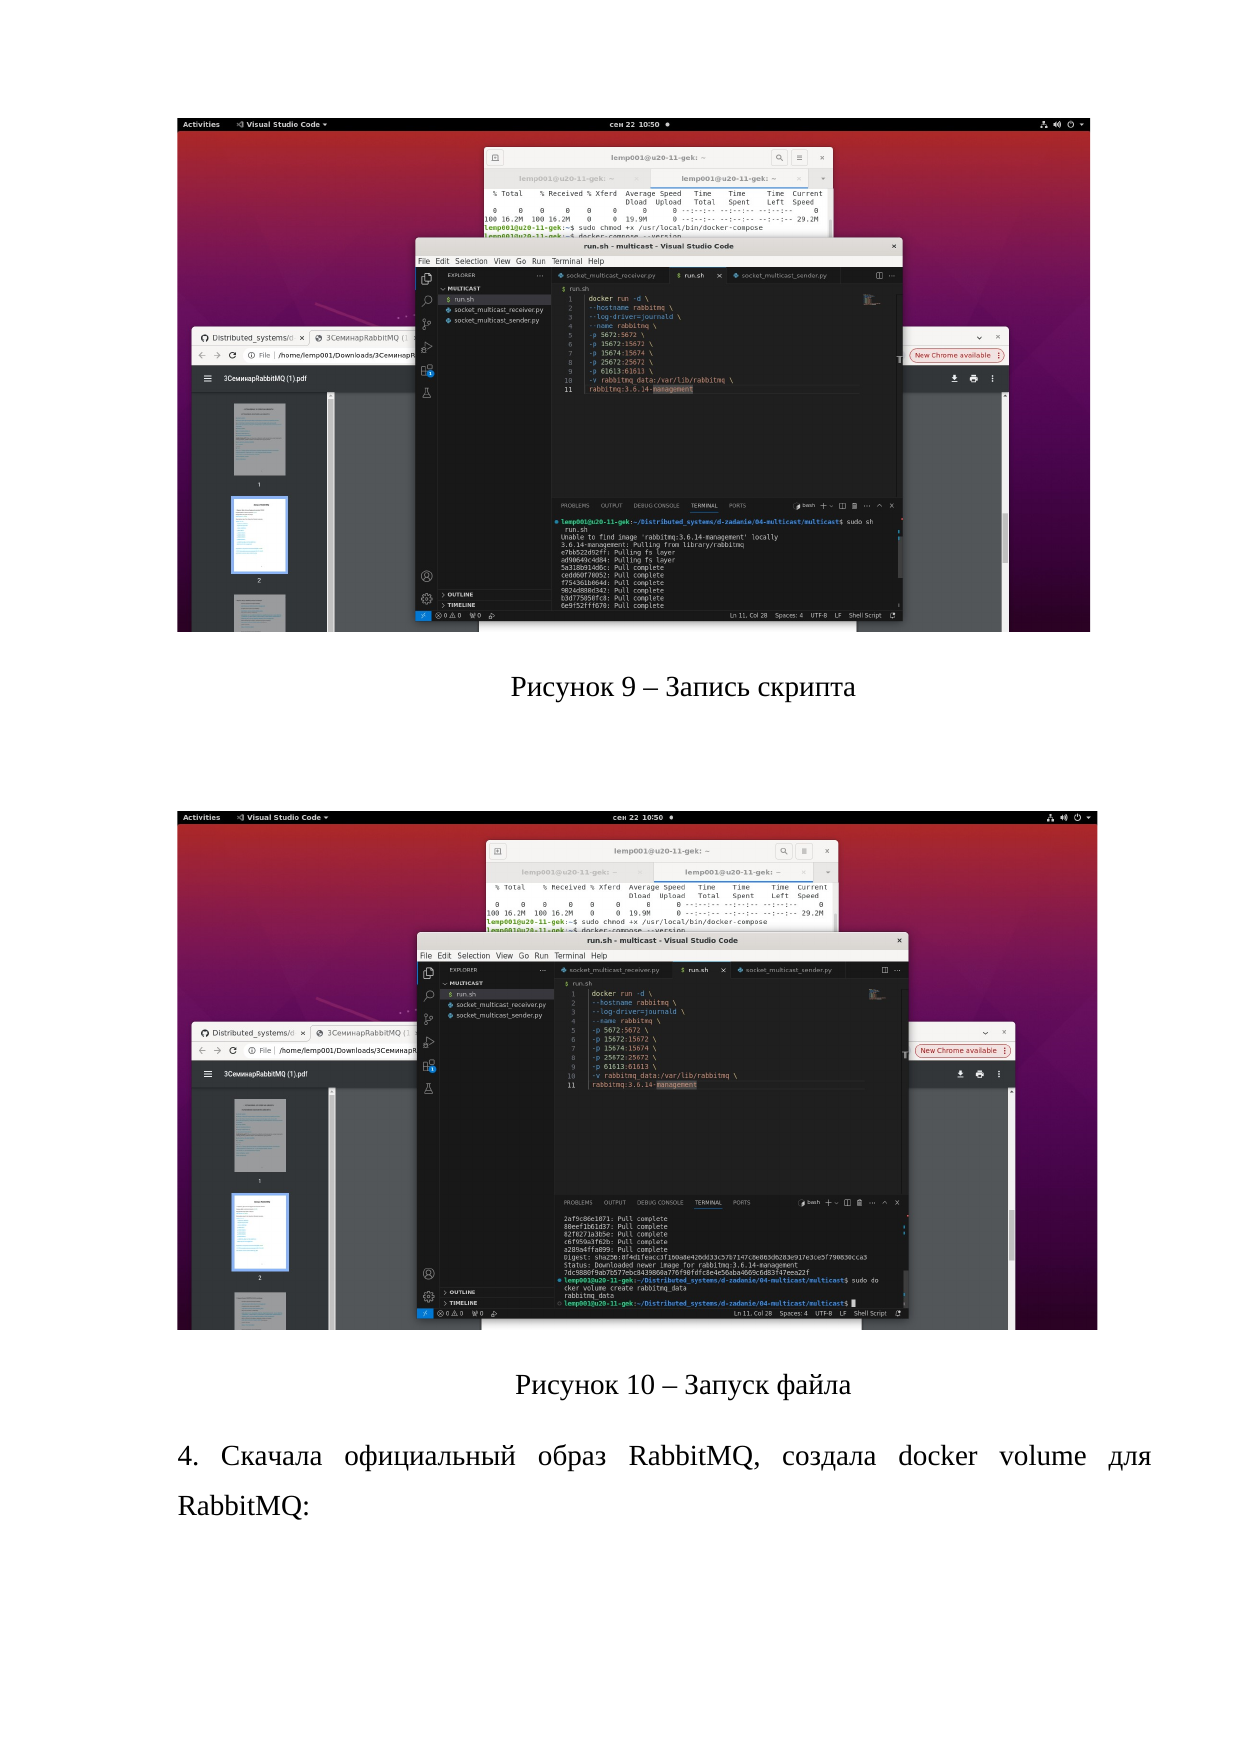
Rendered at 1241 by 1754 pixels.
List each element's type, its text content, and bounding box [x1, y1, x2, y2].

picture [177, 811, 1098, 1330]
text Рисунок 10 – Запуск файла [215, 1367, 1152, 1400]
picture [177, 118, 1091, 632]
text Рисунок 9 – Запись скрипта [215, 669, 1152, 703]
text 4. Скачала официальный образ RabbitMQ, создала docker volume для RabbitMQ: [177, 1438, 1152, 1522]
